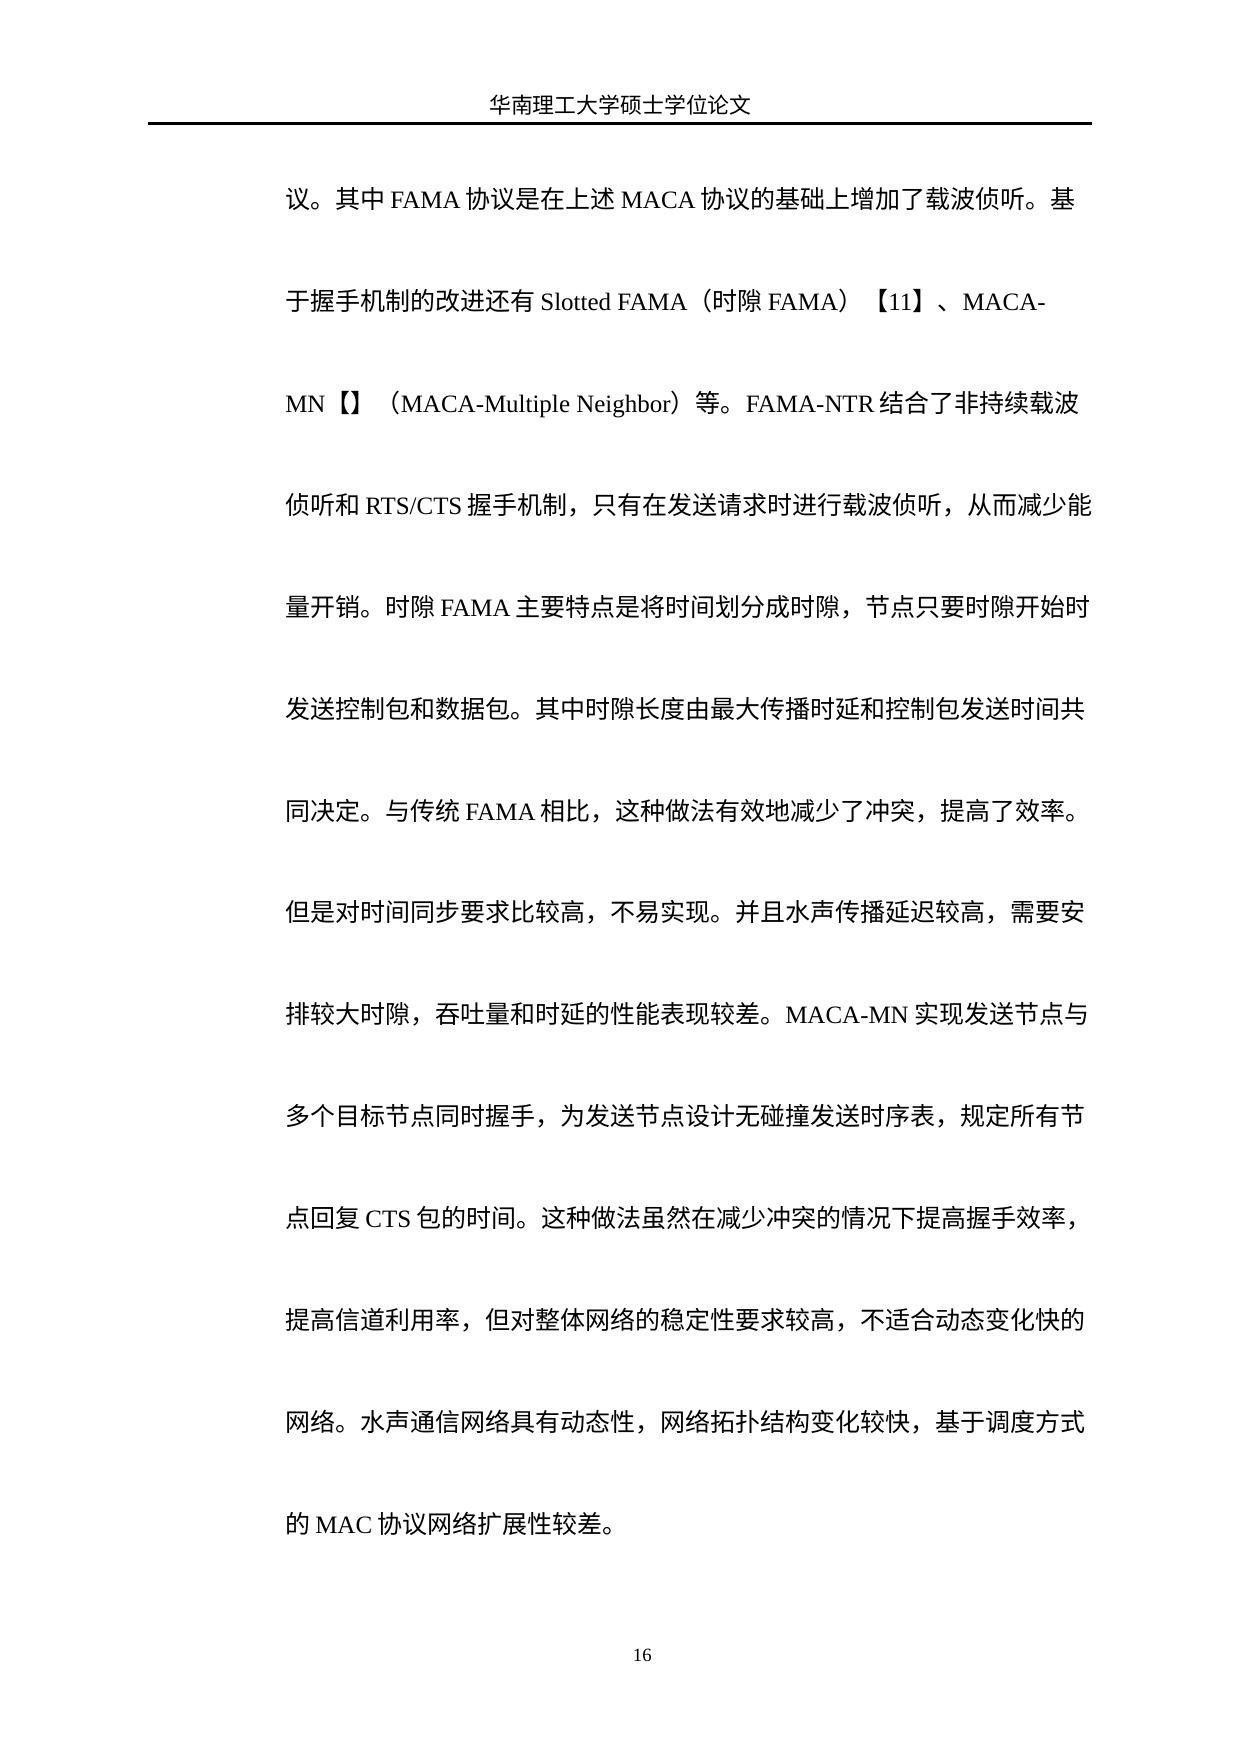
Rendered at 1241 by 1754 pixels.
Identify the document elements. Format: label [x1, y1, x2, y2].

list [241, 164, 1092, 1556]
